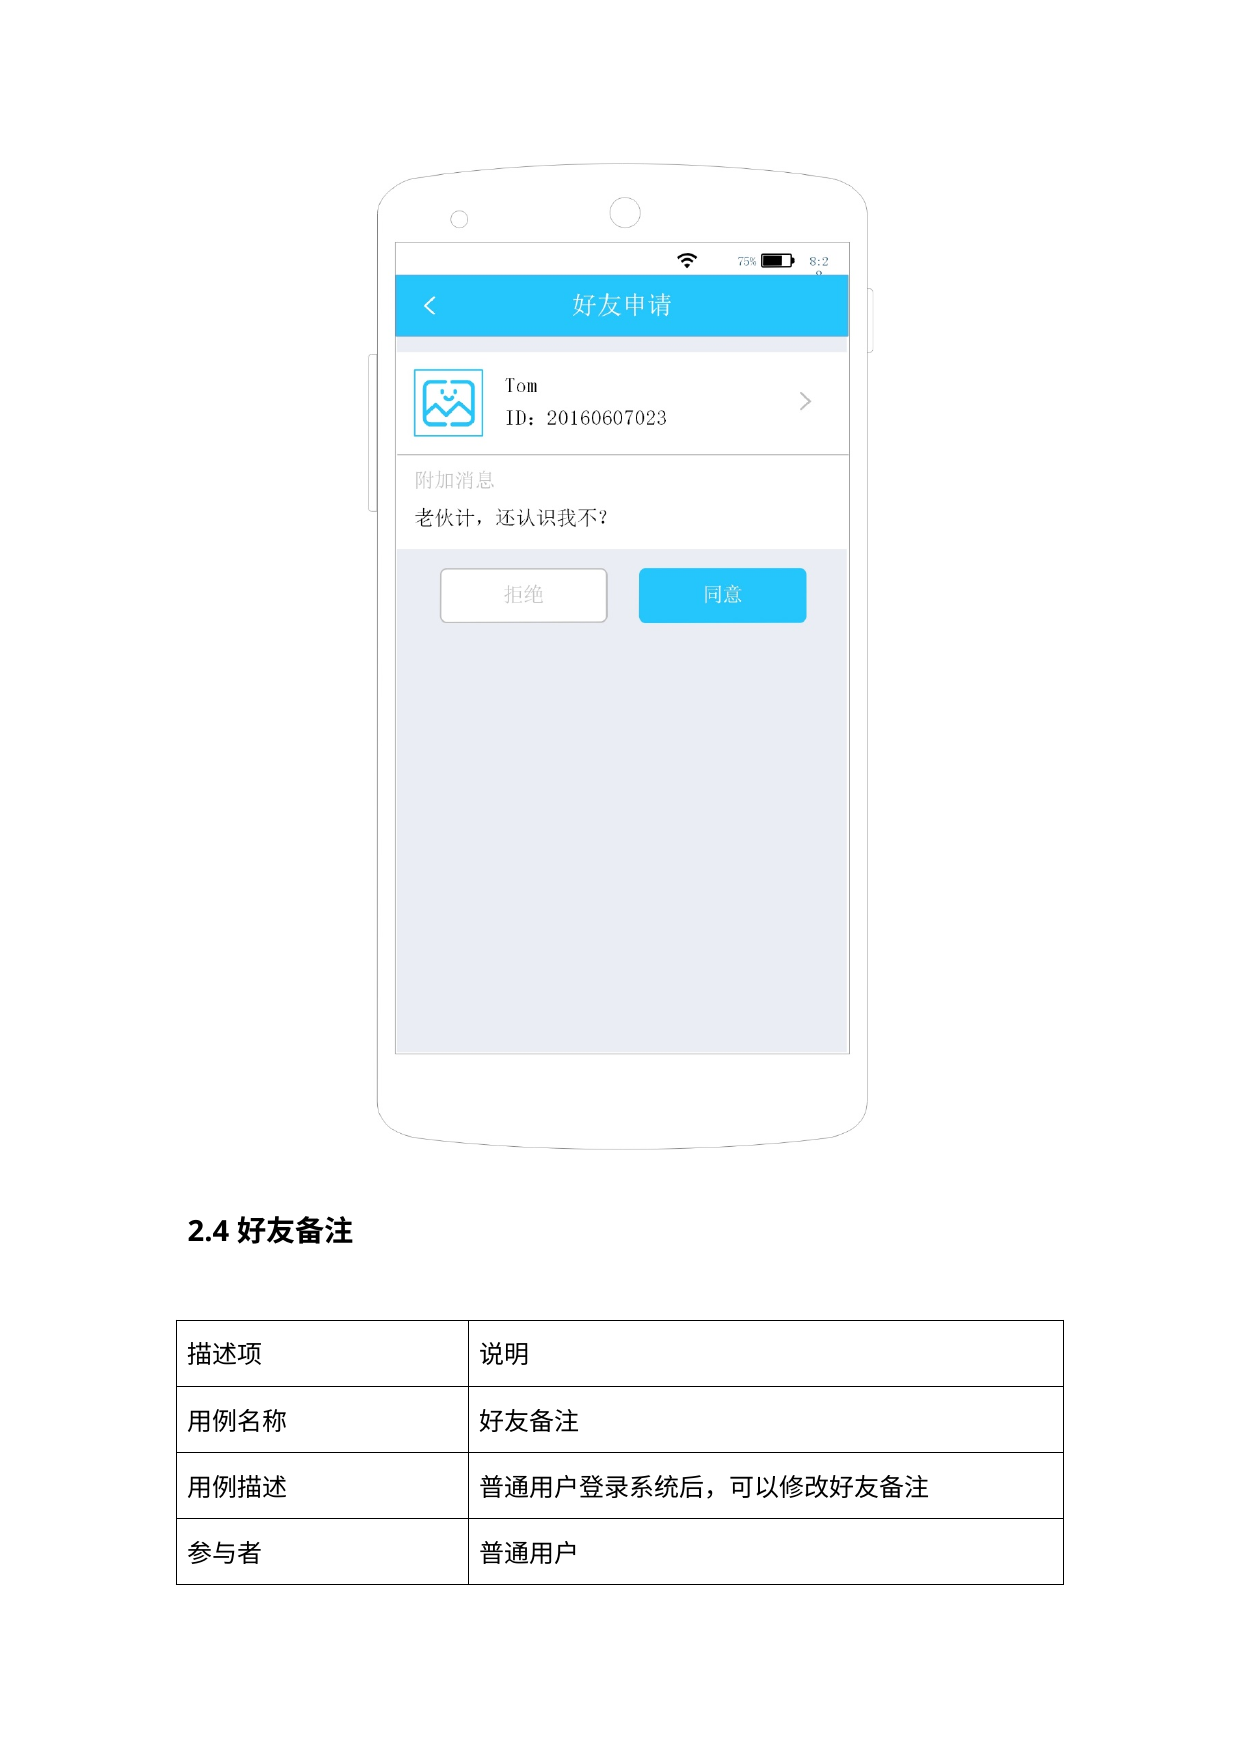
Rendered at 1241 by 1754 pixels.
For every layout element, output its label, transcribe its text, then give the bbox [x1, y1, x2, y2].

picture [366, 162, 874, 1150]
table_header 说明 [469, 1321, 1063, 1386]
table_cell 用例名称 [177, 1387, 468, 1452]
table_cell 普通用户登录系统后，可以修改好友备注 [469, 1453, 1063, 1518]
subtitle 2.4 好友备注 [187, 1197, 1053, 1262]
table_cell 参与者 [177, 1519, 468, 1584]
table_cell 好友备注 [469, 1387, 1063, 1452]
table_cell 普通用户 [469, 1519, 1063, 1584]
table_header 描述项 [177, 1321, 468, 1386]
table_cell 用例描述 [177, 1453, 468, 1518]
